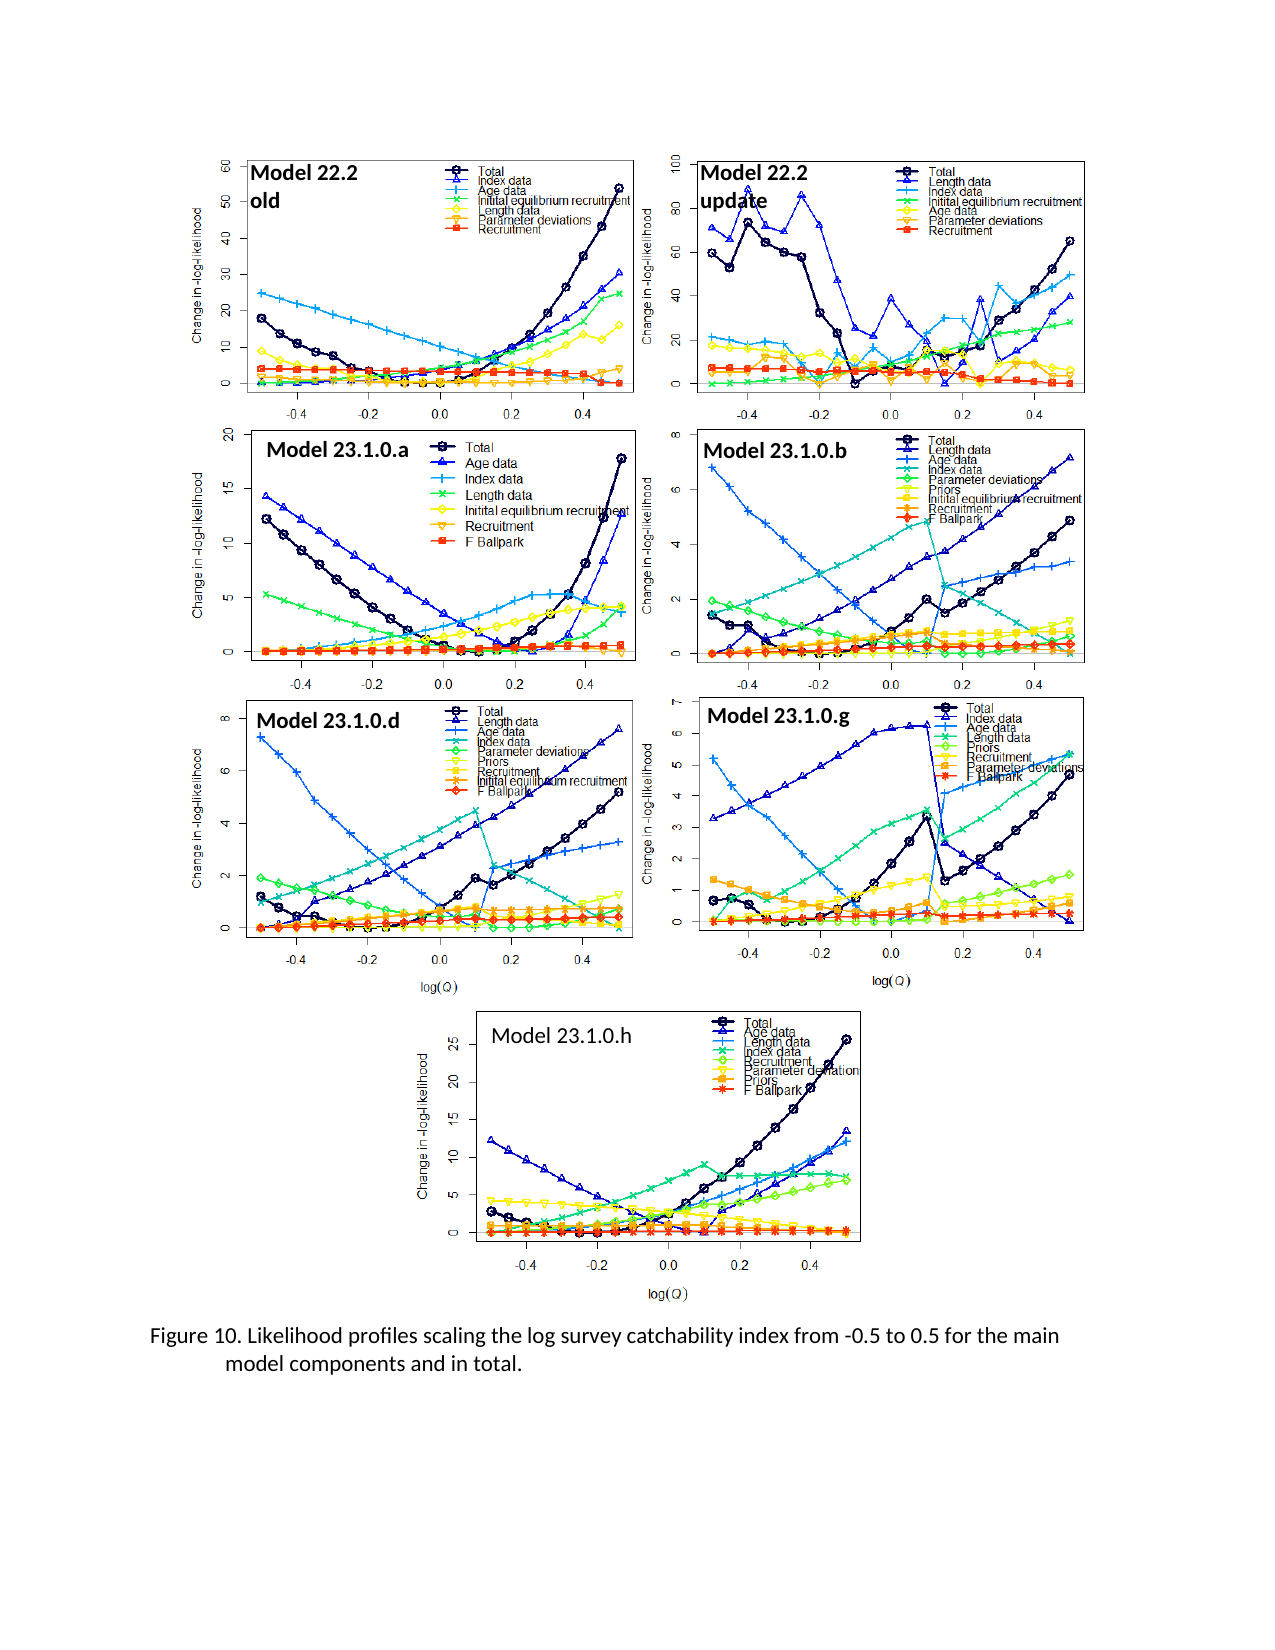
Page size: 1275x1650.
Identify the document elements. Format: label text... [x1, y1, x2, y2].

picture [187, 150, 1088, 1321]
